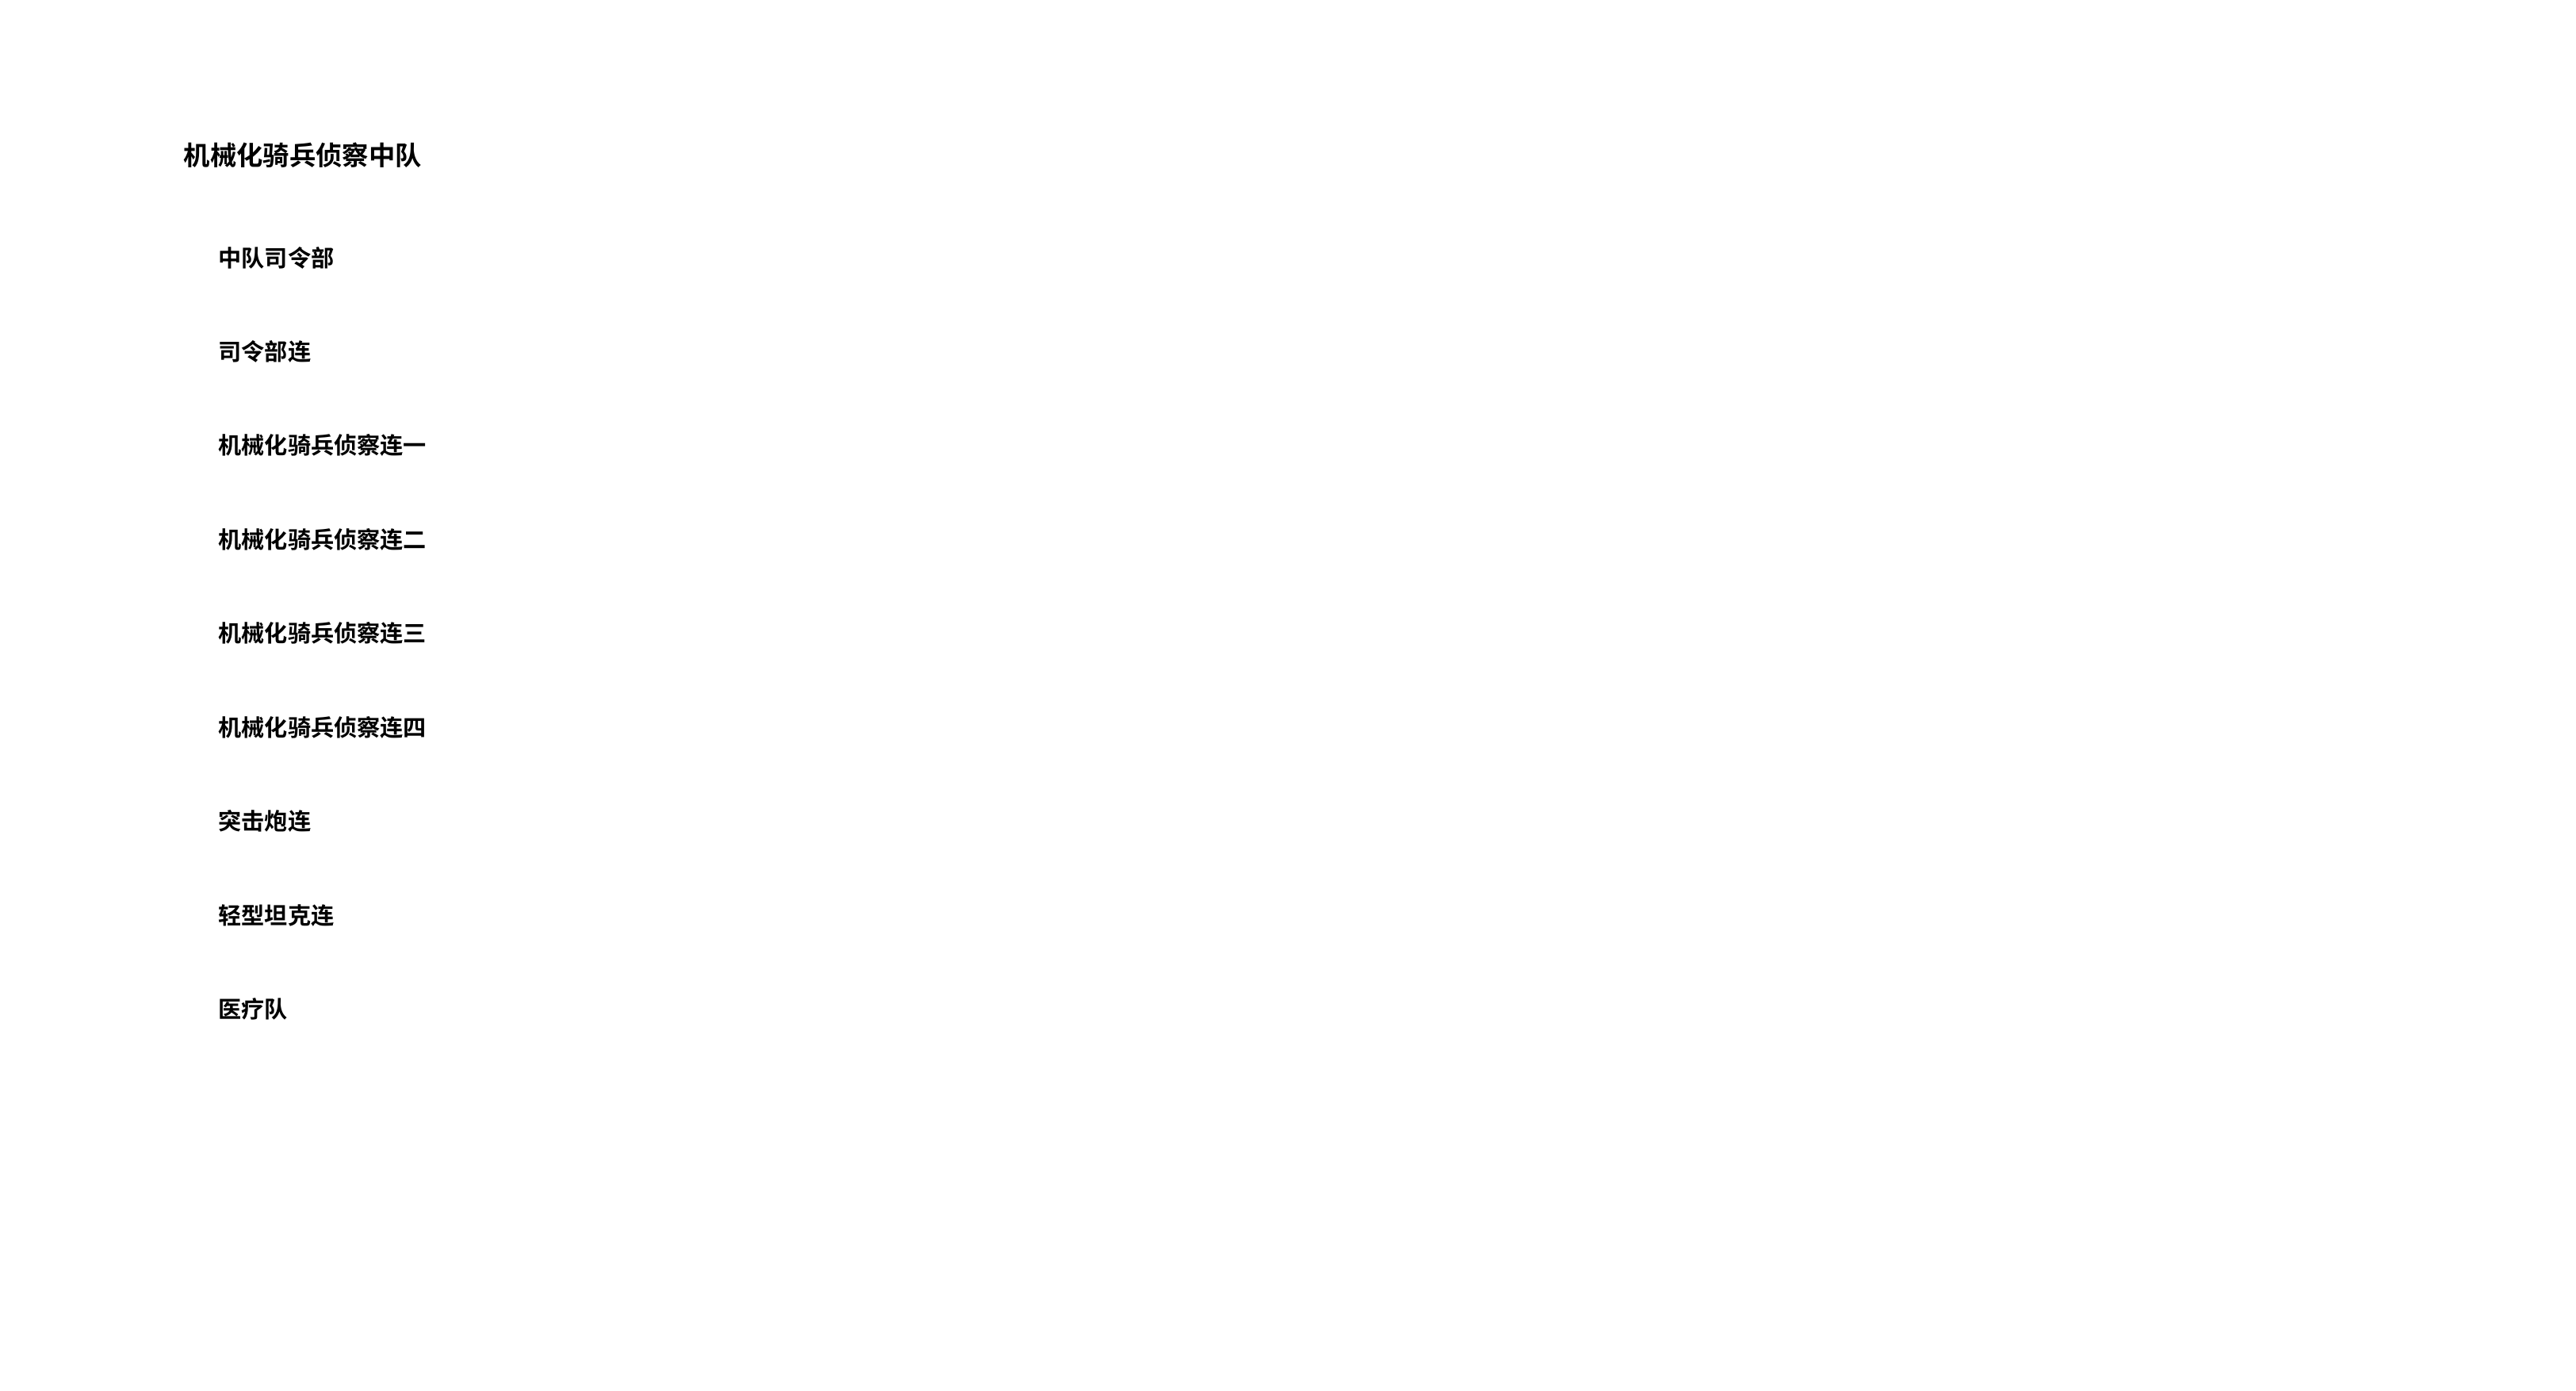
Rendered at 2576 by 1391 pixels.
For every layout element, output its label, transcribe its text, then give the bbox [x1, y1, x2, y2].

subtitle 司令部连 [184, 324, 2426, 376]
subtitle 轻型坦克连 [184, 888, 2426, 940]
subtitle 机械化骑兵侦察连三 [184, 606, 2426, 657]
subtitle 突击炮连 [184, 794, 2426, 845]
subtitle 机械化骑兵侦察中队 [149, 128, 2426, 180]
subtitle 机械化骑兵侦察连四 [184, 700, 2426, 752]
subtitle 机械化骑兵侦察连一 [184, 419, 2426, 470]
subtitle 中队司令部 [184, 231, 2426, 282]
subtitle 医疗队 [184, 982, 2426, 1033]
subtitle 机械化骑兵侦察连二 [184, 512, 2426, 564]
